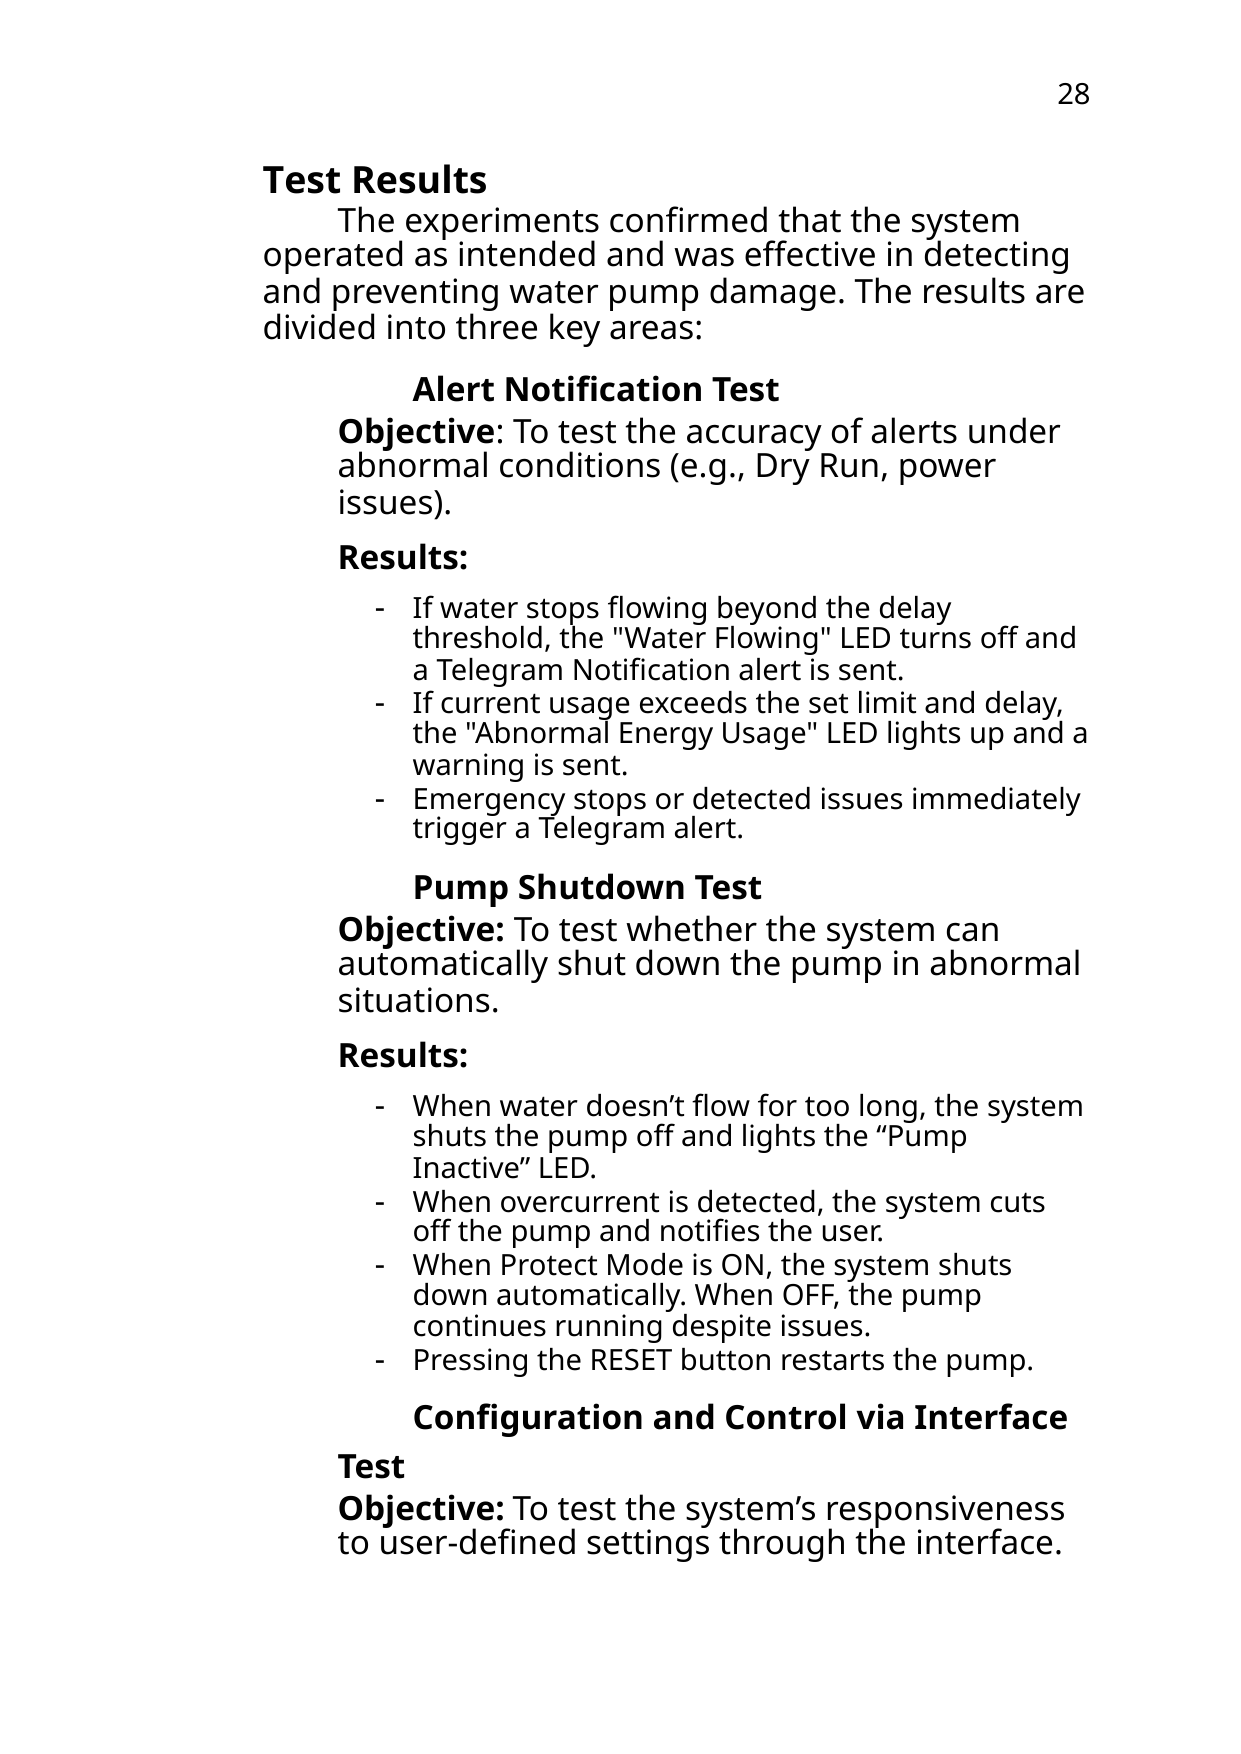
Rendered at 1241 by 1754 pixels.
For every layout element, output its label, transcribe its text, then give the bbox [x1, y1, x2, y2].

list Emergency stops or detected issues immediately trigger a Telegram alert. [375, 784, 1090, 847]
list If water stops flowing beyond the delay threshold, the "Water Flowing" LED turns off and a Telegram Notification alert is sent. [375, 593, 1090, 689]
text Objective: To test whether the system can automatically shut down the pump in abnormal situations. [337, 913, 1090, 1022]
text Results: [337, 541, 1090, 577]
text The experiments confirmed that the system operated as intended and was effective in detecting and preventing water pump damage. The results are divided into three key areas: [262, 204, 1090, 349]
subtitle Configuration and Control via Interface Test [337, 1394, 1090, 1488]
text Objective: To test the system’s responsiveness to user-defined settings through the interface. [337, 1492, 1090, 1564]
text Objective: To test the accuracy of alerts under abnormal conditions (e.g., Dry Run, power issues). [337, 415, 1090, 524]
list Pressing the RESET button restarts the pump. [375, 1345, 1090, 1377]
text Results: [337, 1038, 1090, 1075]
list When overcurrent is detected, the system cuts off the pump and notifies the user. [375, 1187, 1090, 1250]
list If current usage exceeds the set limit and delay, the "Abnormal Energy Usage" LED lights up and a warning is sent. [375, 689, 1090, 784]
subtitle Test Results [187, 153, 1090, 204]
list When Protect Mode is ON, the system shuts down automatically. When OFF, the pump continues running despite issues. [375, 1250, 1090, 1345]
subtitle Pump Shutdown Test [337, 864, 1090, 909]
list When water doesn’t flow for too long, the system shuts the pump off and lights the “Pump Inactive” LED. [375, 1091, 1090, 1187]
subtitle Alert Notification Test [337, 366, 1090, 411]
